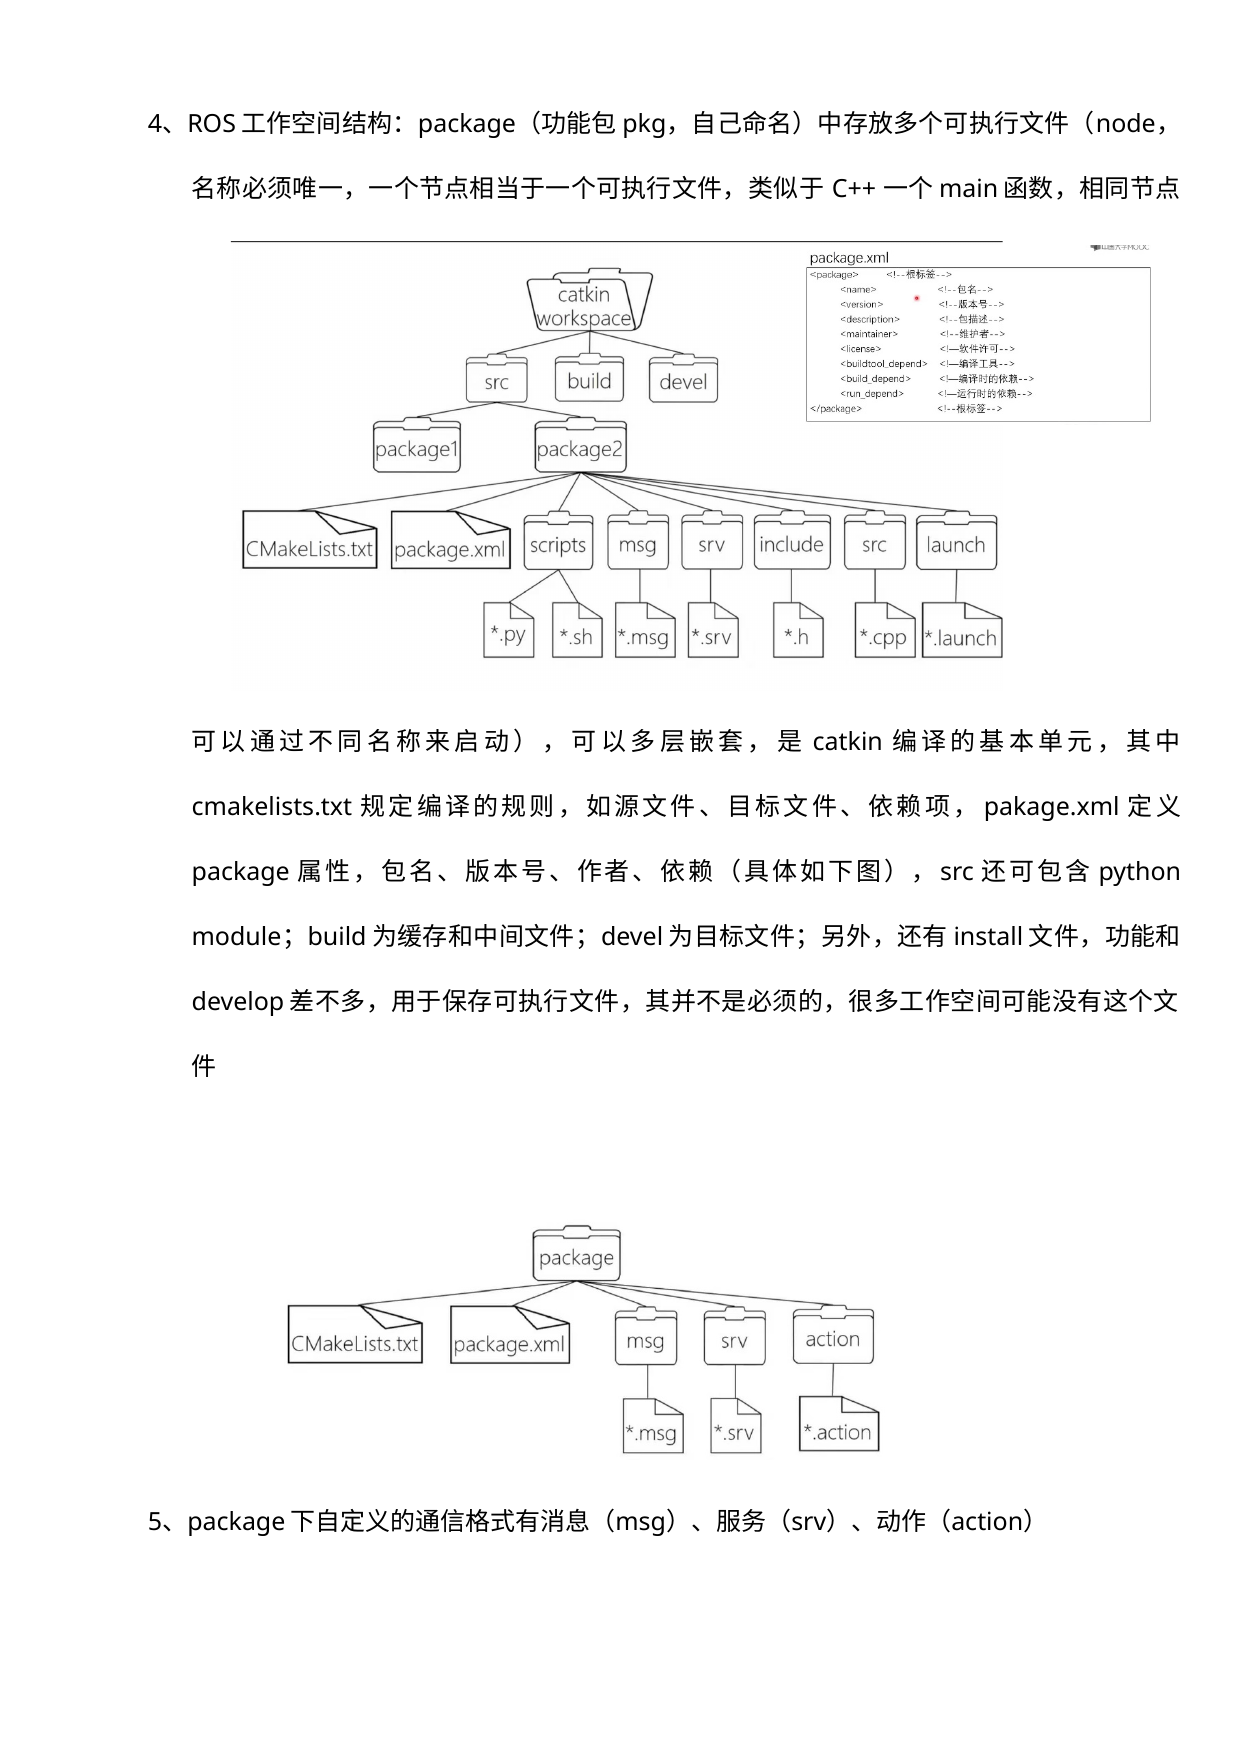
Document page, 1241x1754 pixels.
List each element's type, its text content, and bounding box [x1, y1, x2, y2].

picture [271, 1206, 890, 1460]
picture [230, 241, 1156, 691]
